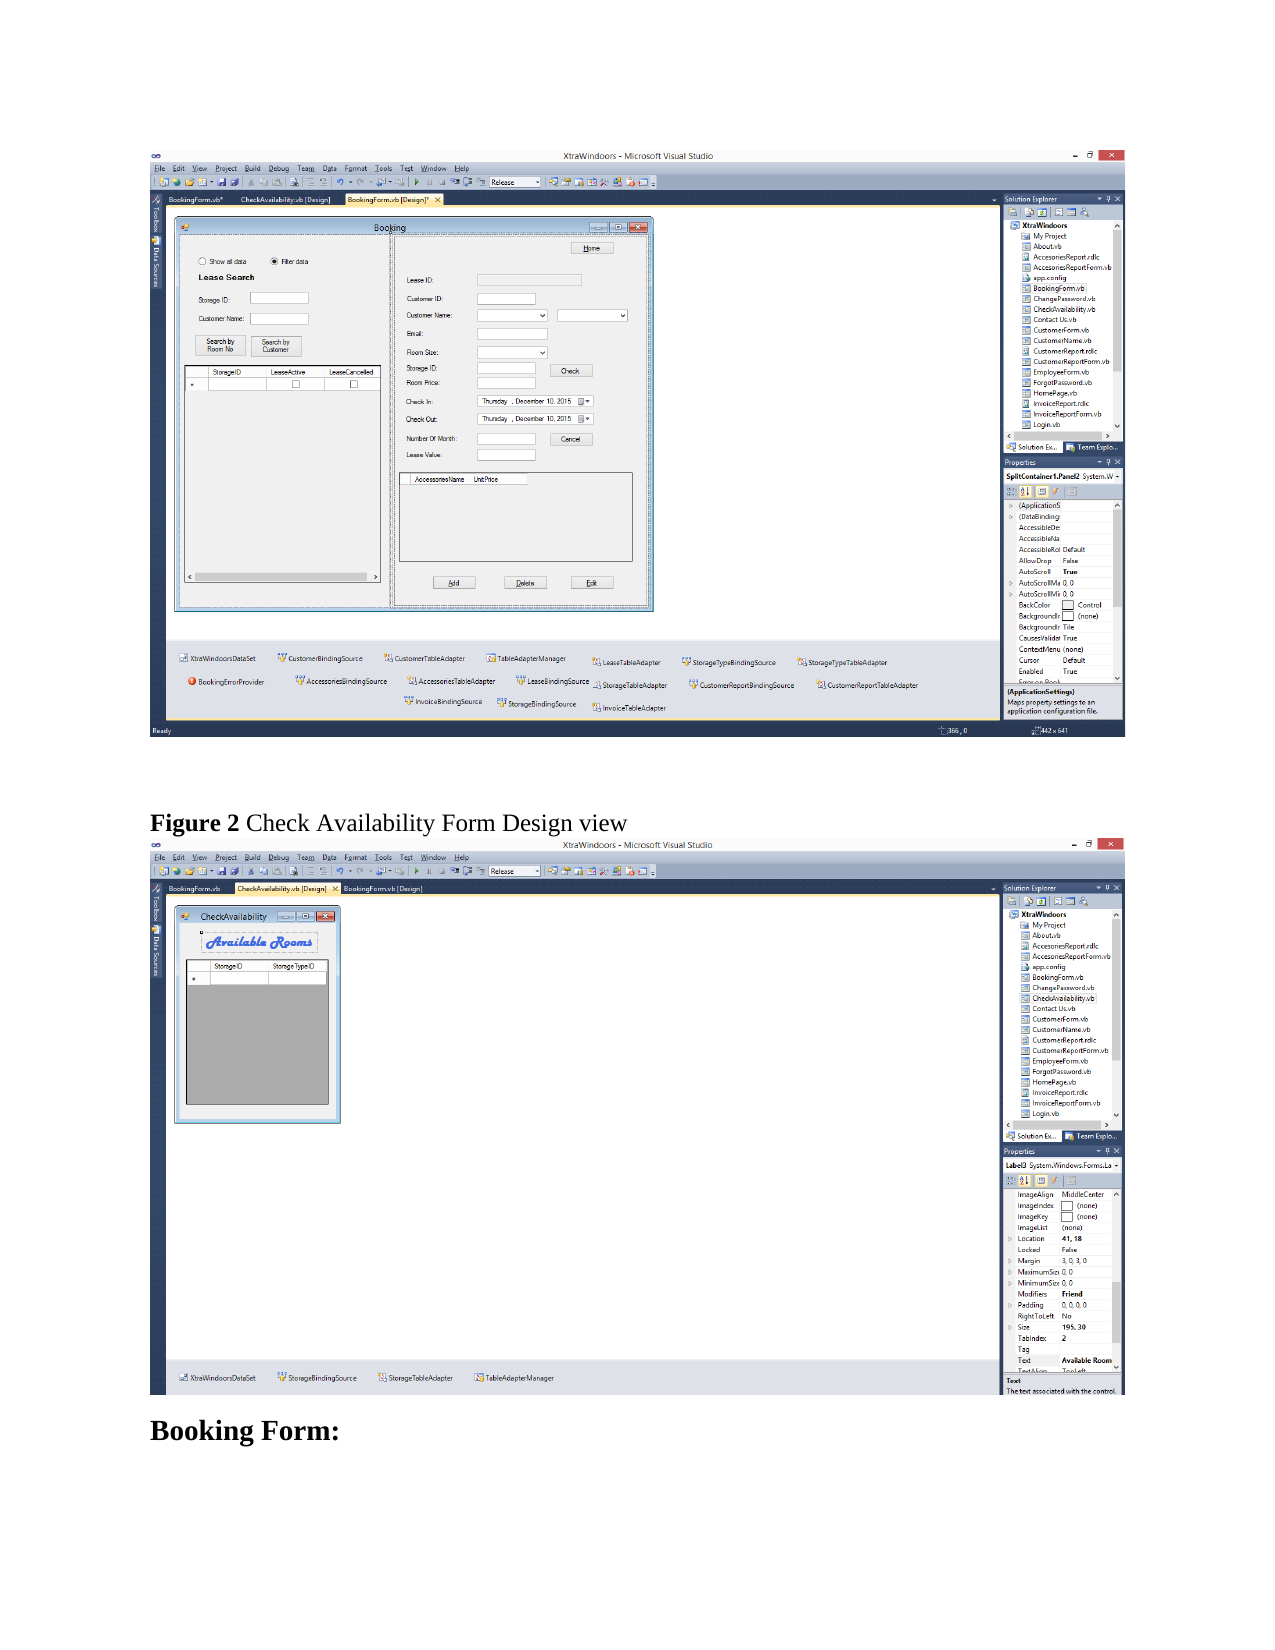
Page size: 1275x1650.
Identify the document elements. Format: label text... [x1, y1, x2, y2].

text Figure 2 Check Availability Form Design view [150, 808, 1125, 838]
picture [150, 838, 1125, 1395]
picture [150, 150, 1125, 737]
text Booking Form: [150, 1413, 1125, 1447]
